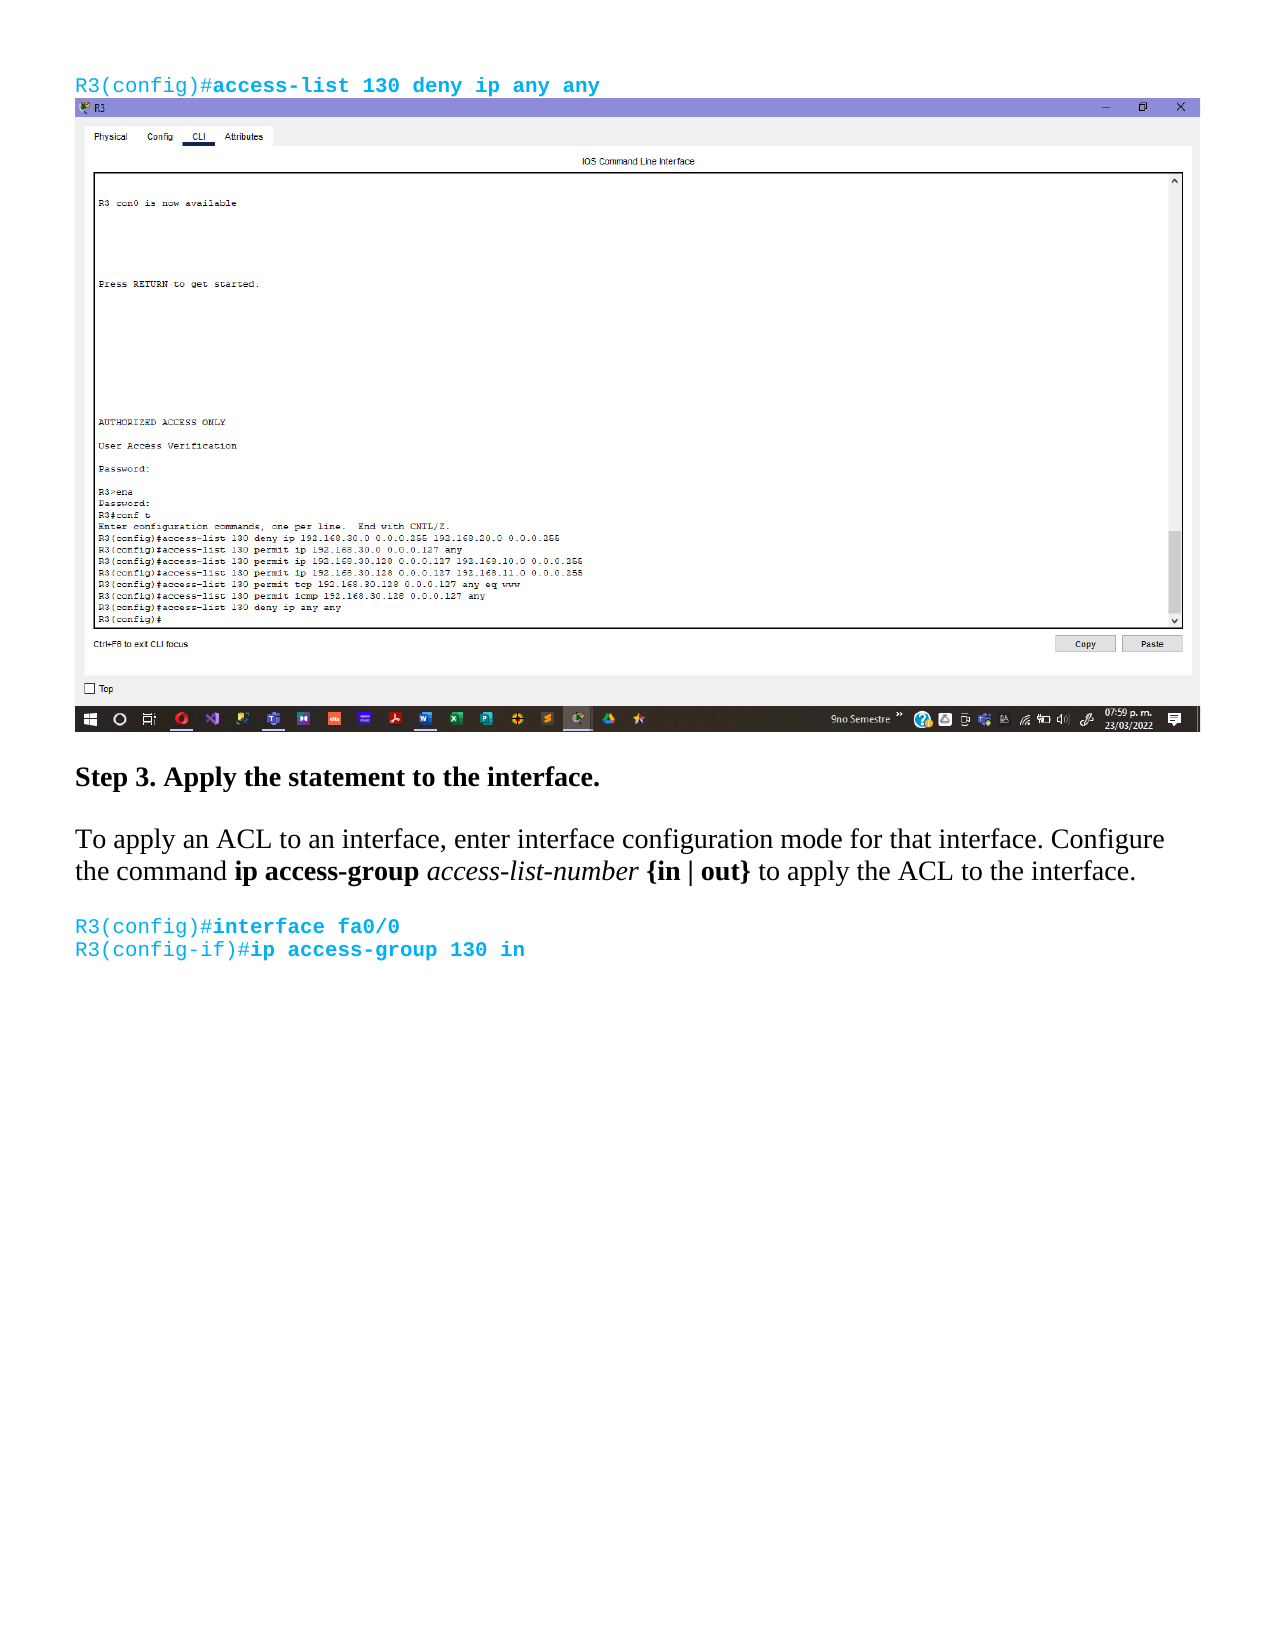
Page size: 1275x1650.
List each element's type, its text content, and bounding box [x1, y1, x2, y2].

text R3(config)#access-list 130 deny ip any any [75, 75, 1200, 98]
text To apply an ACL to an interface, enter interface configuration mode for that interface. Configure the command ip access-group access-list-number {in | out} to apply the ACL to the interface. [75, 822, 1200, 887]
picture [75, 98, 1200, 732]
text R3(config)#interface fa0/0 [75, 916, 1200, 939]
text Step 3. Apply the statement to the interface. [75, 760, 1200, 793]
text R3(config-if)#ip access-group 130 in [75, 939, 1200, 963]
